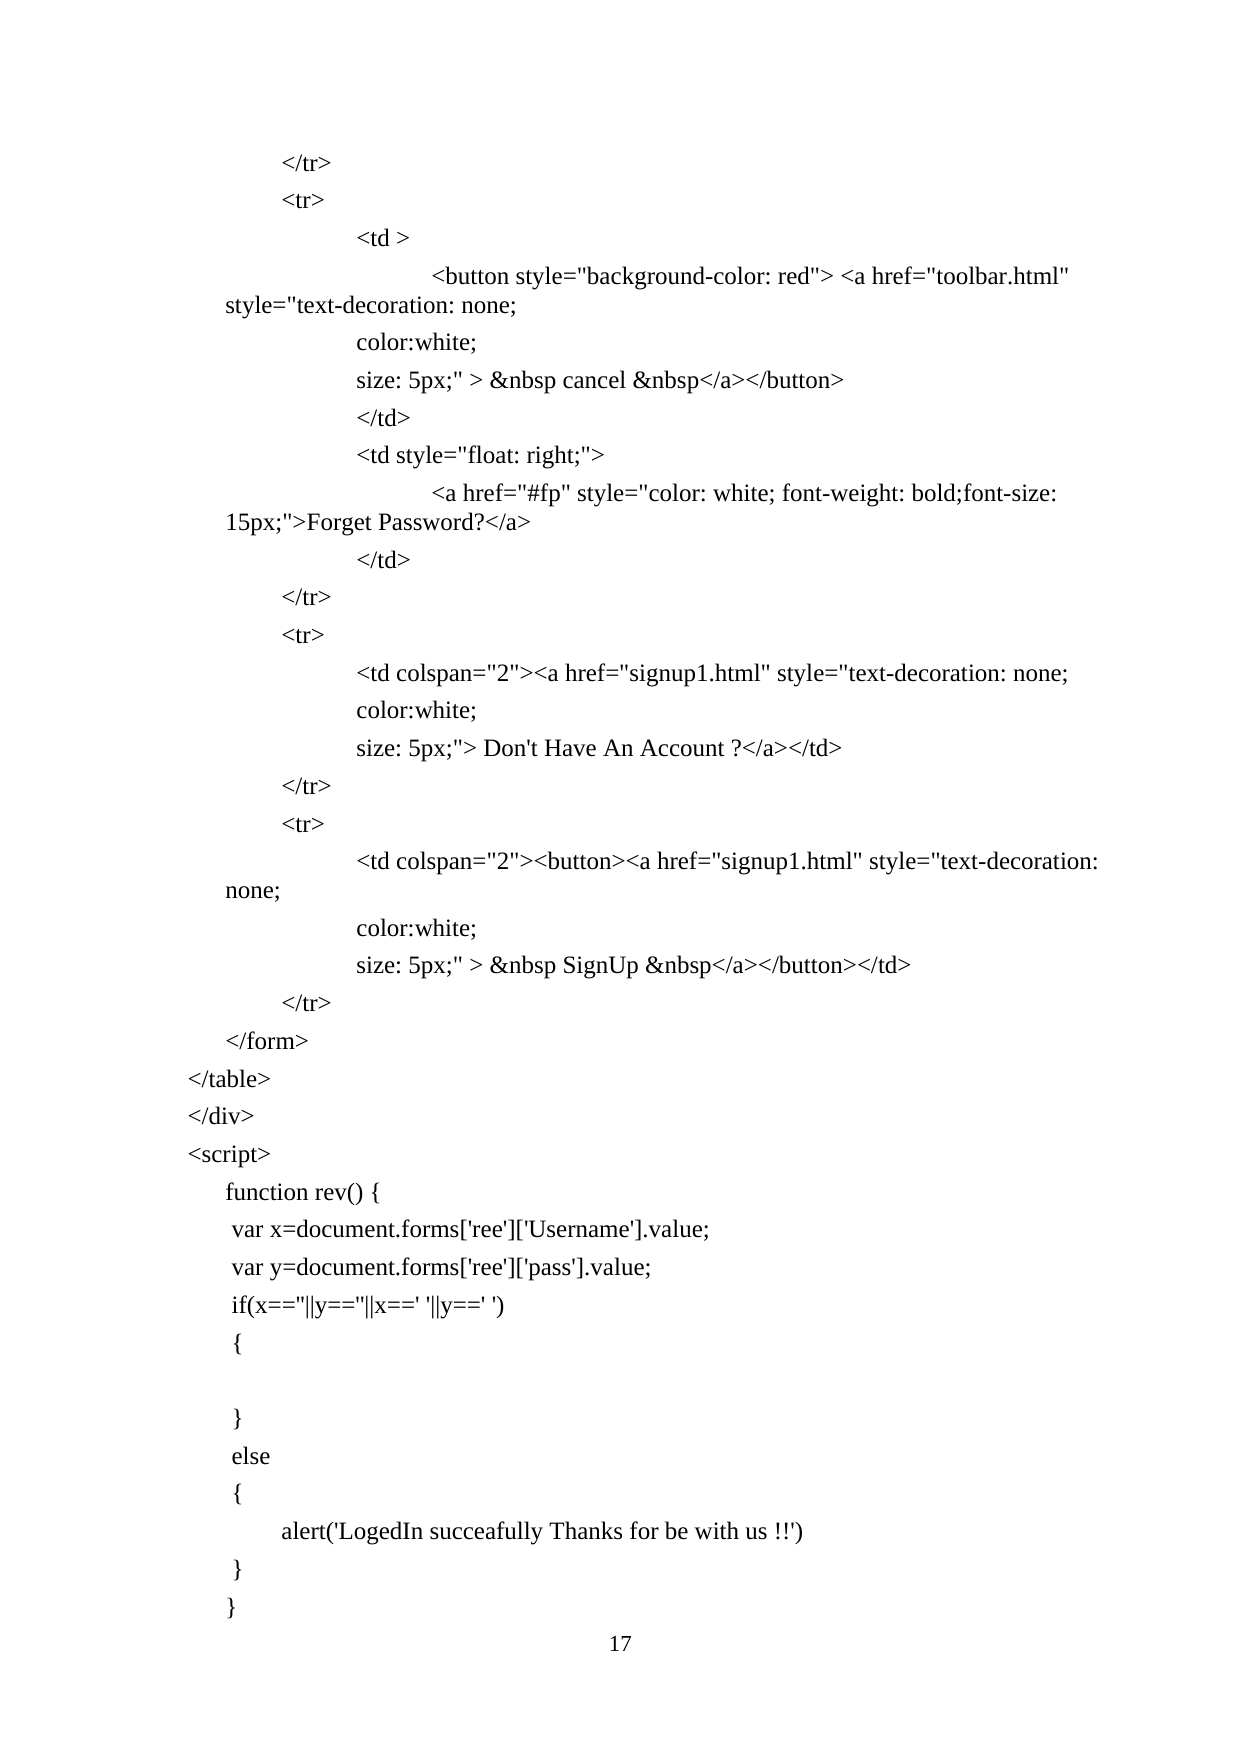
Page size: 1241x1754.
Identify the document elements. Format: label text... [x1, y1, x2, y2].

subtitle color:white; [187, 913, 1140, 942]
subtitle var x=document.forms['ree']['Username'].value; [187, 1214, 1140, 1243]
subtitle <a href="#fp" style="color: white; font-weight: bold;font-size: 15px;">Forget Password?</a> [187, 478, 1140, 536]
subtitle <script> [187, 1139, 1140, 1168]
subtitle <td style="float: right;"> [187, 441, 1140, 469]
subtitle </td> [187, 403, 1140, 432]
subtitle size: 5px;" > &nbsp cancel &nbsp</a></button> [187, 365, 1140, 394]
subtitle <td > [187, 223, 1140, 252]
subtitle } [187, 1592, 1140, 1620]
subtitle <tr> [187, 620, 1140, 649]
subtitle </table> [187, 1064, 1140, 1092]
subtitle <tr> [187, 809, 1140, 837]
subtitle <td colspan="2"><button><a href="signup1.html" style="text-decoration: none; [187, 846, 1140, 904]
subtitle { [187, 1328, 1140, 1356]
subtitle <button style="background-color: red"> <a href="toolbar.html" style="text-decoration: none; [187, 261, 1140, 318]
subtitle <td colspan="2"><a href="signup1.html" style="text-decoration: none; [187, 658, 1140, 687]
subtitle </tr> [187, 582, 1140, 611]
subtitle } [187, 1554, 1140, 1583]
subtitle if(x==''||y==''||x==' '||y==' ') [187, 1290, 1140, 1319]
subtitle } [187, 1403, 1140, 1432]
subtitle color:white; [187, 327, 1140, 356]
subtitle <tr> [187, 186, 1140, 214]
subtitle size: 5px;" > &nbsp SignUp &nbsp</a></button></td> [187, 951, 1140, 979]
subtitle { [187, 1478, 1140, 1507]
subtitle var y=document.forms['ree']['pass'].value; [187, 1252, 1140, 1281]
subtitle </tr> [187, 148, 1140, 177]
subtitle </div> [187, 1101, 1140, 1130]
subtitle size: 5px;"> Don't Have An Account ?</a></td> [187, 733, 1140, 762]
subtitle color:white; [187, 696, 1140, 724]
subtitle </tr> [187, 771, 1140, 800]
subtitle </form> [187, 1026, 1140, 1055]
subtitle else [187, 1441, 1140, 1469]
subtitle </tr> [187, 988, 1140, 1017]
subtitle function rev() { [187, 1177, 1140, 1206]
subtitle alert('LogedIn succeafully Thanks for be with us !!') [187, 1516, 1140, 1545]
subtitle </td> [187, 545, 1140, 573]
